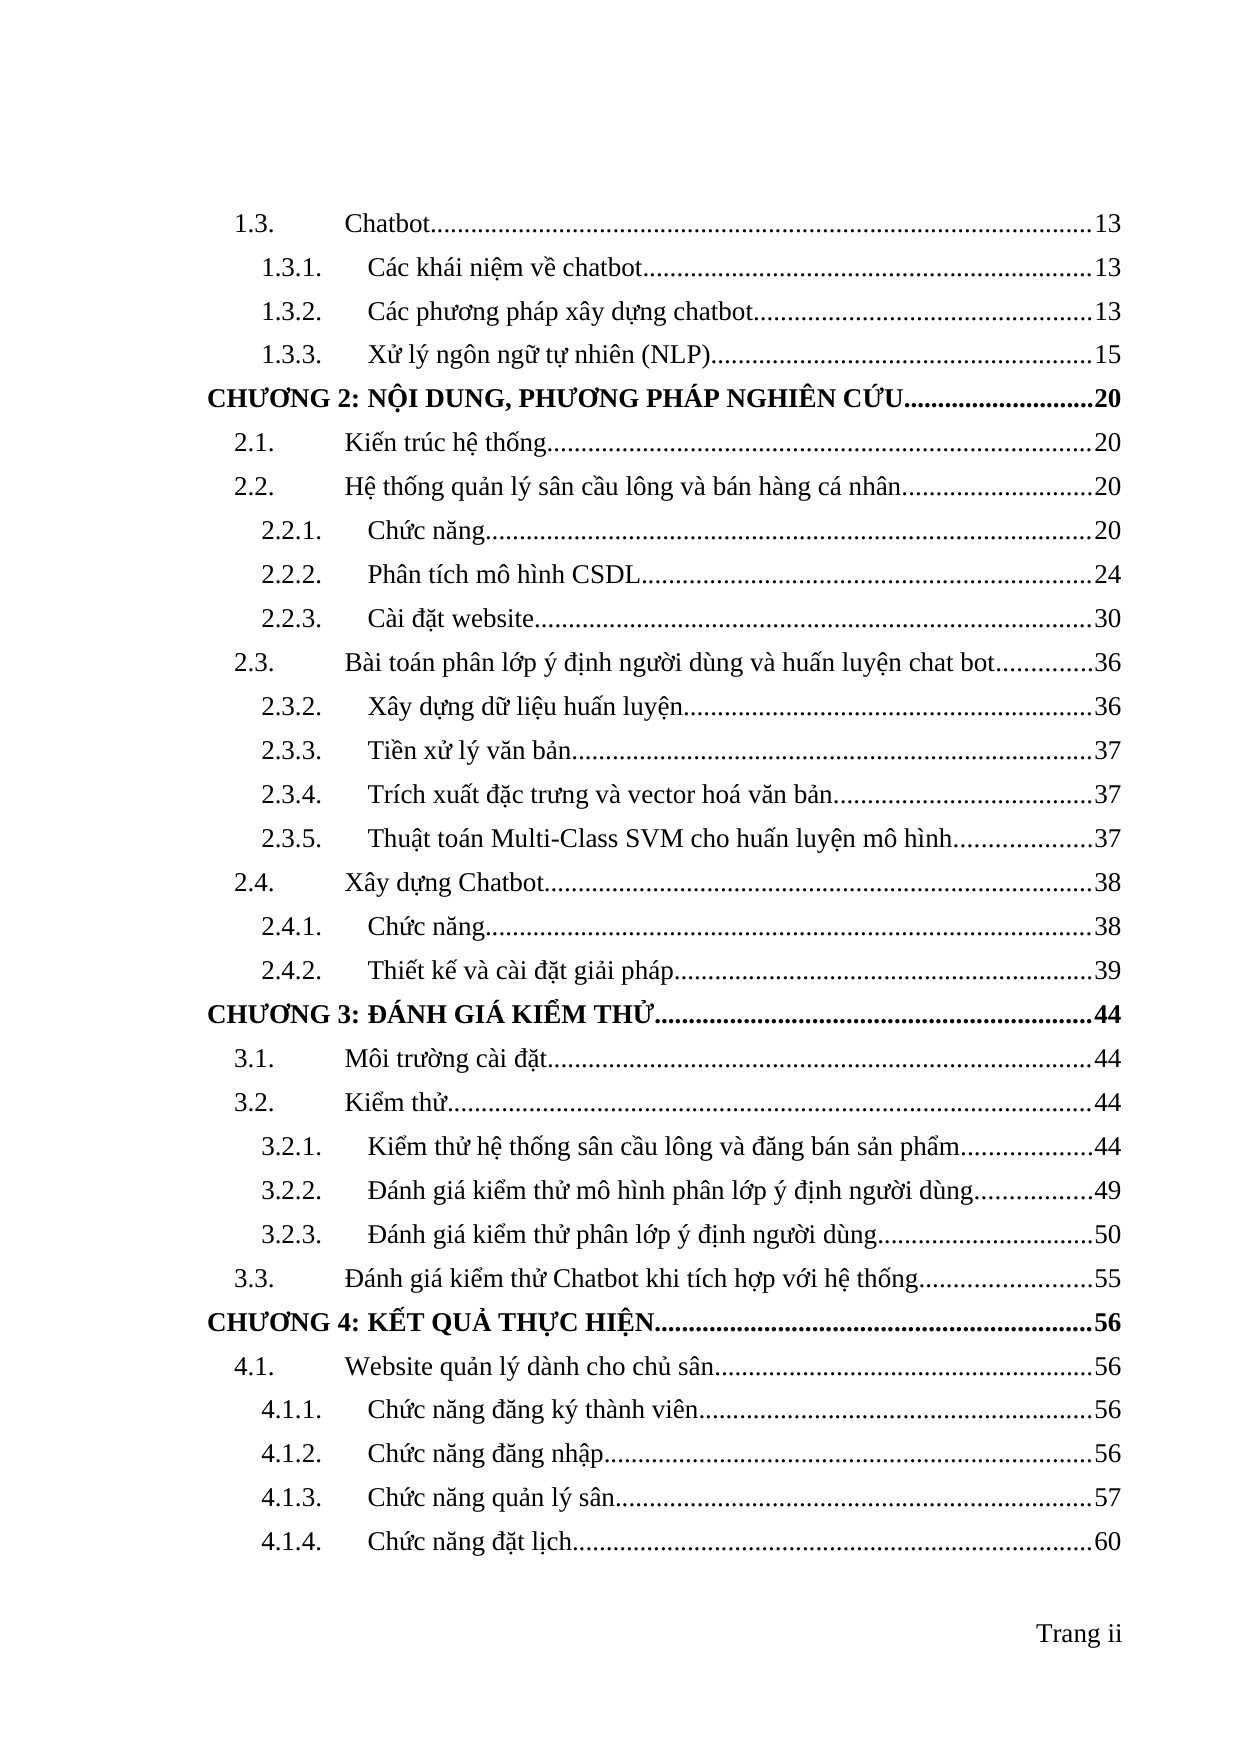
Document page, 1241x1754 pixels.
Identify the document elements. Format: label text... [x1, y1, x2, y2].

text 4.1.1. Chức năng đăng ký thành viên 56 [261, 1394, 1122, 1425]
text 3.2.3. Đánh giá kiểm thử phân lớp ý định người dùng 50 [261, 1218, 1122, 1249]
text 2.2.1. Chức năng 20 [261, 514, 1122, 546]
text CHƯƠNG 2: NỘI DUNG, PHƯƠNG PHÁP NGHIÊN CỨU 20 [207, 383, 1122, 414]
text 2.4.2. Thiết kế và cài đặt giải pháp 39 [261, 954, 1122, 985]
text 2.3.2. Xây dựng dữ liệu huấn luyện 36 [261, 690, 1122, 721]
text 2.3.5. Thuật toán Multi-Class SVM cho huấn luyện mô hình 37 [261, 822, 1122, 853]
text 2.2.2. Phân tích mô hình CSDL 24 [261, 558, 1122, 589]
text 2.2. Hệ thống quản lý sân cầu lông và bán hàng cá nhân 20 [234, 471, 1122, 502]
text 2.2.3. Cài đặt website 30 [261, 602, 1122, 633]
text 4.1.4. Chức năng đặt lịch 60 [261, 1526, 1122, 1557]
text 1.3. Chatbot 13 [234, 207, 1122, 238]
text 2.1. Kiến trúc hệ thống 20 [234, 427, 1122, 458]
text 1.3.1. Các khái niệm về chatbot 13 [261, 251, 1122, 282]
text 1.3.2. Các phương pháp xây dựng chatbot 13 [261, 295, 1122, 326]
text 3.3. Đánh giá kiểm thử Chatbot khi tích hợp với hệ thống 55 [234, 1262, 1122, 1293]
text 2.4.1. Chức năng 38 [261, 910, 1122, 941]
text 3.1. Môi trường cài đặt 44 [234, 1042, 1122, 1073]
text CHƯƠNG 4: KẾT QUẢ THỰC HIỆN 56 [207, 1306, 1122, 1337]
text 4.1.3. Chức năng quản lý sân 57 [261, 1482, 1122, 1513]
text 2.3.3. Tiền xử lý văn bản 37 [261, 734, 1122, 765]
text 1.3.3. Xử lý ngôn ngữ tự nhiên (NLP) 15 [261, 339, 1122, 370]
text 3.2. Kiểm thử 44 [234, 1086, 1122, 1117]
text 3.2.2. Đánh giá kiểm thử mô hình phân lớp ý định người dùng 49 [261, 1174, 1122, 1205]
text 2.3.4. Trích xuất đặc trưng và vector hoá văn bản 37 [261, 778, 1122, 809]
text 2.4. Xây dựng Chatbot 38 [234, 866, 1122, 897]
text 4.1. Website quản lý dành cho chủ sân 56 [234, 1350, 1122, 1381]
text 3.2.1. Kiểm thử hệ thống sân cầu lông và đăng bán sản phẩm 44 [261, 1130, 1122, 1161]
text 2.3. Bài toán phân lớp ý định người dùng và huấn luyện chat bot 36 [234, 646, 1122, 677]
text 4.1.2. Chức năng đăng nhập 56 [261, 1438, 1122, 1469]
text CHƯƠNG 3: ĐÁNH GIÁ KIỂM THỬ 44 [207, 998, 1122, 1029]
